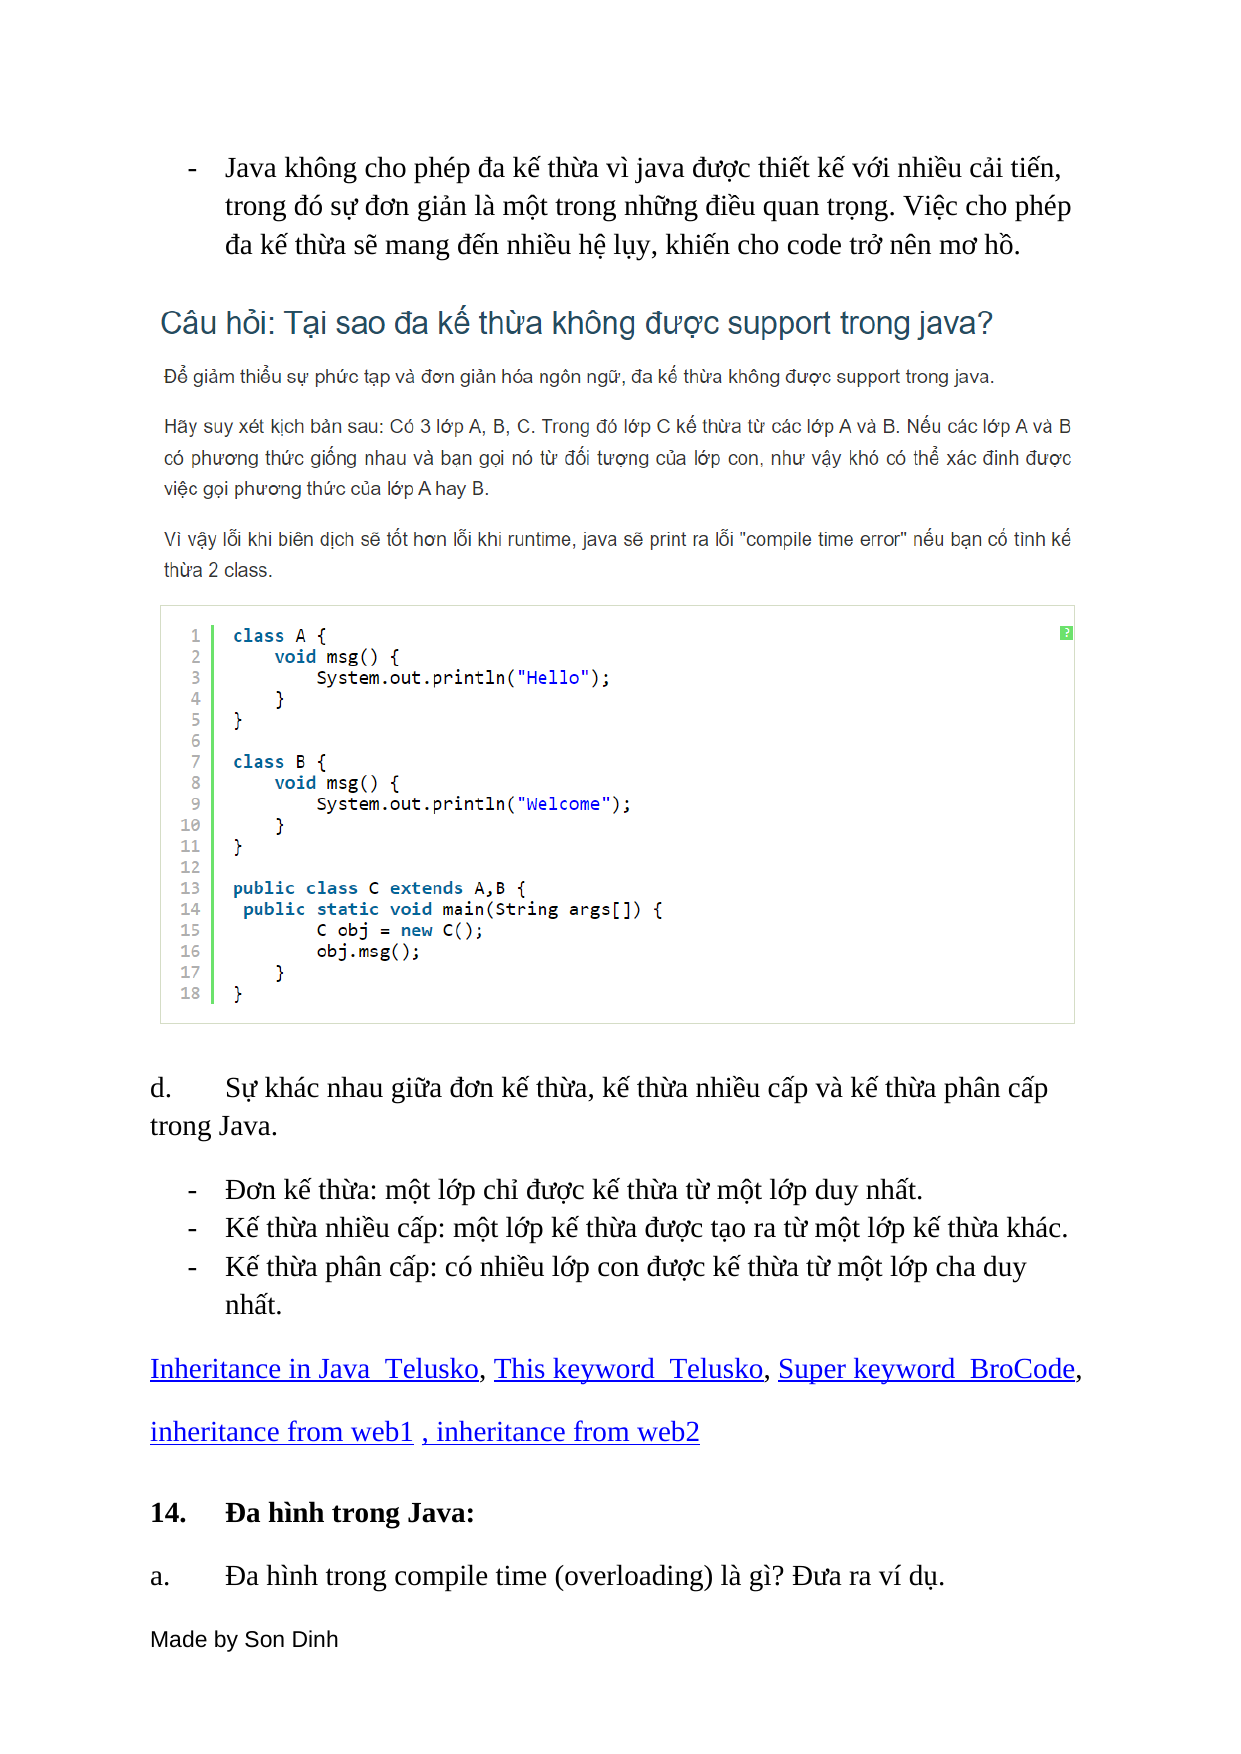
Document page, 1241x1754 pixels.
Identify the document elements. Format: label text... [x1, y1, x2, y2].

list Kế thừa phân cấp: có nhiều lớp con được kế thừa từ một lớp cha duy nhất. [187, 1249, 1090, 1321]
list Java không cho phép đa kế thừa vì java được thiết kế với nhiều cải tiến, trong đó sự đơn giản là một trong những điều quan trọng. Việc cho phép đa kế thừa sẽ mang đến nhiều hệ lụy, khiến cho code trở nên mơ hồ. [187, 150, 1090, 261]
text inheritance from web1 , inheritance from web2 [150, 1414, 1090, 1448]
text a. Đa hình trong compile time (overloading) là gì? Đưa ra ví dụ. [150, 1558, 1090, 1592]
list Kế thừa nhiều cấp: một lớp kế thừa được tạo ra từ một lớp kế thừa khác. [187, 1210, 1090, 1244]
subtitle 14. Đa hình trong Java: [150, 1495, 1090, 1528]
picture [150, 290, 1091, 1041]
list Đơn kế thừa: một lớp chỉ được kế thừa từ một lớp duy nhất. [187, 1172, 1090, 1205]
text Inheritance in Java_Telusko, This keyword_Telusko, Super keyword_BroCode, [150, 1351, 1090, 1384]
text d. Sự khác nhau giữa đơn kế thừa, kế thừa nhiều cấp và kế thừa phân cấp trong Java. [150, 1070, 1090, 1142]
